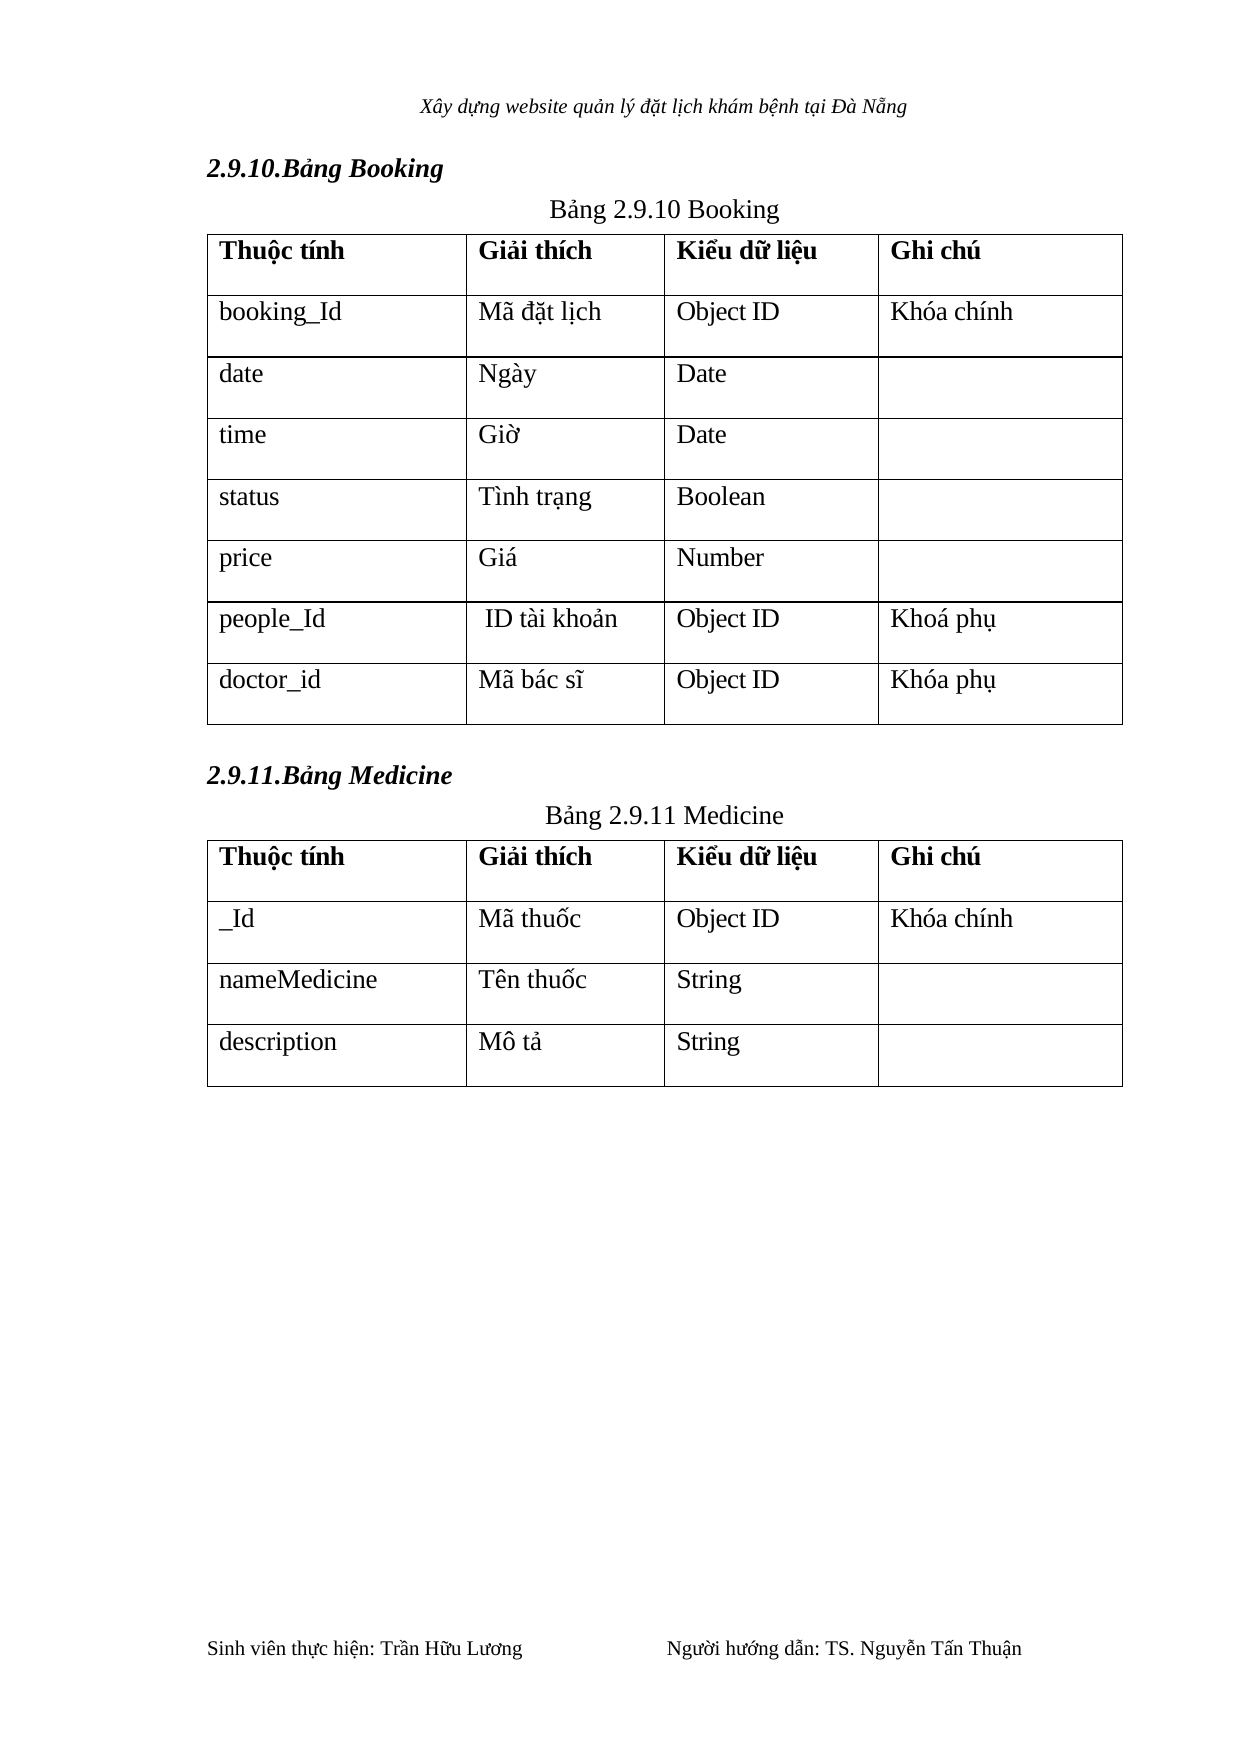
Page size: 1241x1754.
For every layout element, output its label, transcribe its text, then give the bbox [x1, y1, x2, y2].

table_header Thuộc tính [208, 841, 466, 901]
table_header Thuộc tính [208, 235, 466, 295]
table_cell [879, 419, 1122, 479]
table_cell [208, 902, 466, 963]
table_cell Number [665, 541, 878, 601]
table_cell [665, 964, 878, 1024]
table_cell Object ID [665, 296, 878, 356]
table_header Kiểu dữ liệu [665, 235, 878, 295]
table_cell Tình trạng [467, 480, 664, 540]
table_header Giải thích [467, 841, 664, 901]
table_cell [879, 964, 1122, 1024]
table_header Kiểu dữ liệu [665, 841, 878, 901]
table_cell doctor_id [208, 664, 466, 724]
table_cell [879, 480, 1122, 540]
table_header Ghi chú [879, 841, 1122, 901]
table_cell Khóa phụ [879, 664, 1122, 724]
table_cell Mã đặt lịch [467, 296, 664, 356]
list Bảng Medicine [207, 759, 1122, 790]
text Bảng 2.9.10 Booking [207, 193, 1122, 224]
table_cell time [208, 419, 466, 479]
table_cell [879, 541, 1122, 601]
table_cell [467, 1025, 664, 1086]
table_cell date [208, 358, 466, 418]
table_cell Date [665, 419, 878, 479]
table_header Giải thích [467, 235, 664, 295]
table_cell status [208, 480, 466, 540]
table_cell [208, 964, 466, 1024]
table_cell Date [665, 358, 878, 418]
table_cell Mã bác sĩ [467, 664, 664, 724]
table_cell Object ID [665, 664, 878, 724]
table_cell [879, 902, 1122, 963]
table_cell Giờ [467, 419, 664, 479]
table_cell Khoá phụ [879, 603, 1122, 663]
table_cell Object ID [665, 603, 878, 663]
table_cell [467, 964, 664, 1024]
table_cell Boolean [665, 480, 878, 540]
list Bảng Booking [207, 153, 1122, 184]
text Bảng 2.9.11 Medicine [207, 799, 1122, 831]
table_cell Ngày [467, 358, 664, 418]
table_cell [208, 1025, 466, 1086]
table_cell Khóa chính [879, 296, 1122, 356]
table_cell price [208, 541, 466, 601]
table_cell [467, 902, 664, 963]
table_cell ID tài khoản [467, 603, 664, 663]
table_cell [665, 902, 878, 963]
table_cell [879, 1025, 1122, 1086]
table_header Ghi chú [879, 235, 1122, 295]
table_cell [879, 358, 1122, 418]
table_cell people_Id [208, 603, 466, 663]
table_cell Giá [467, 541, 664, 601]
table_cell booking_Id [208, 296, 466, 356]
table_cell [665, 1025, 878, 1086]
